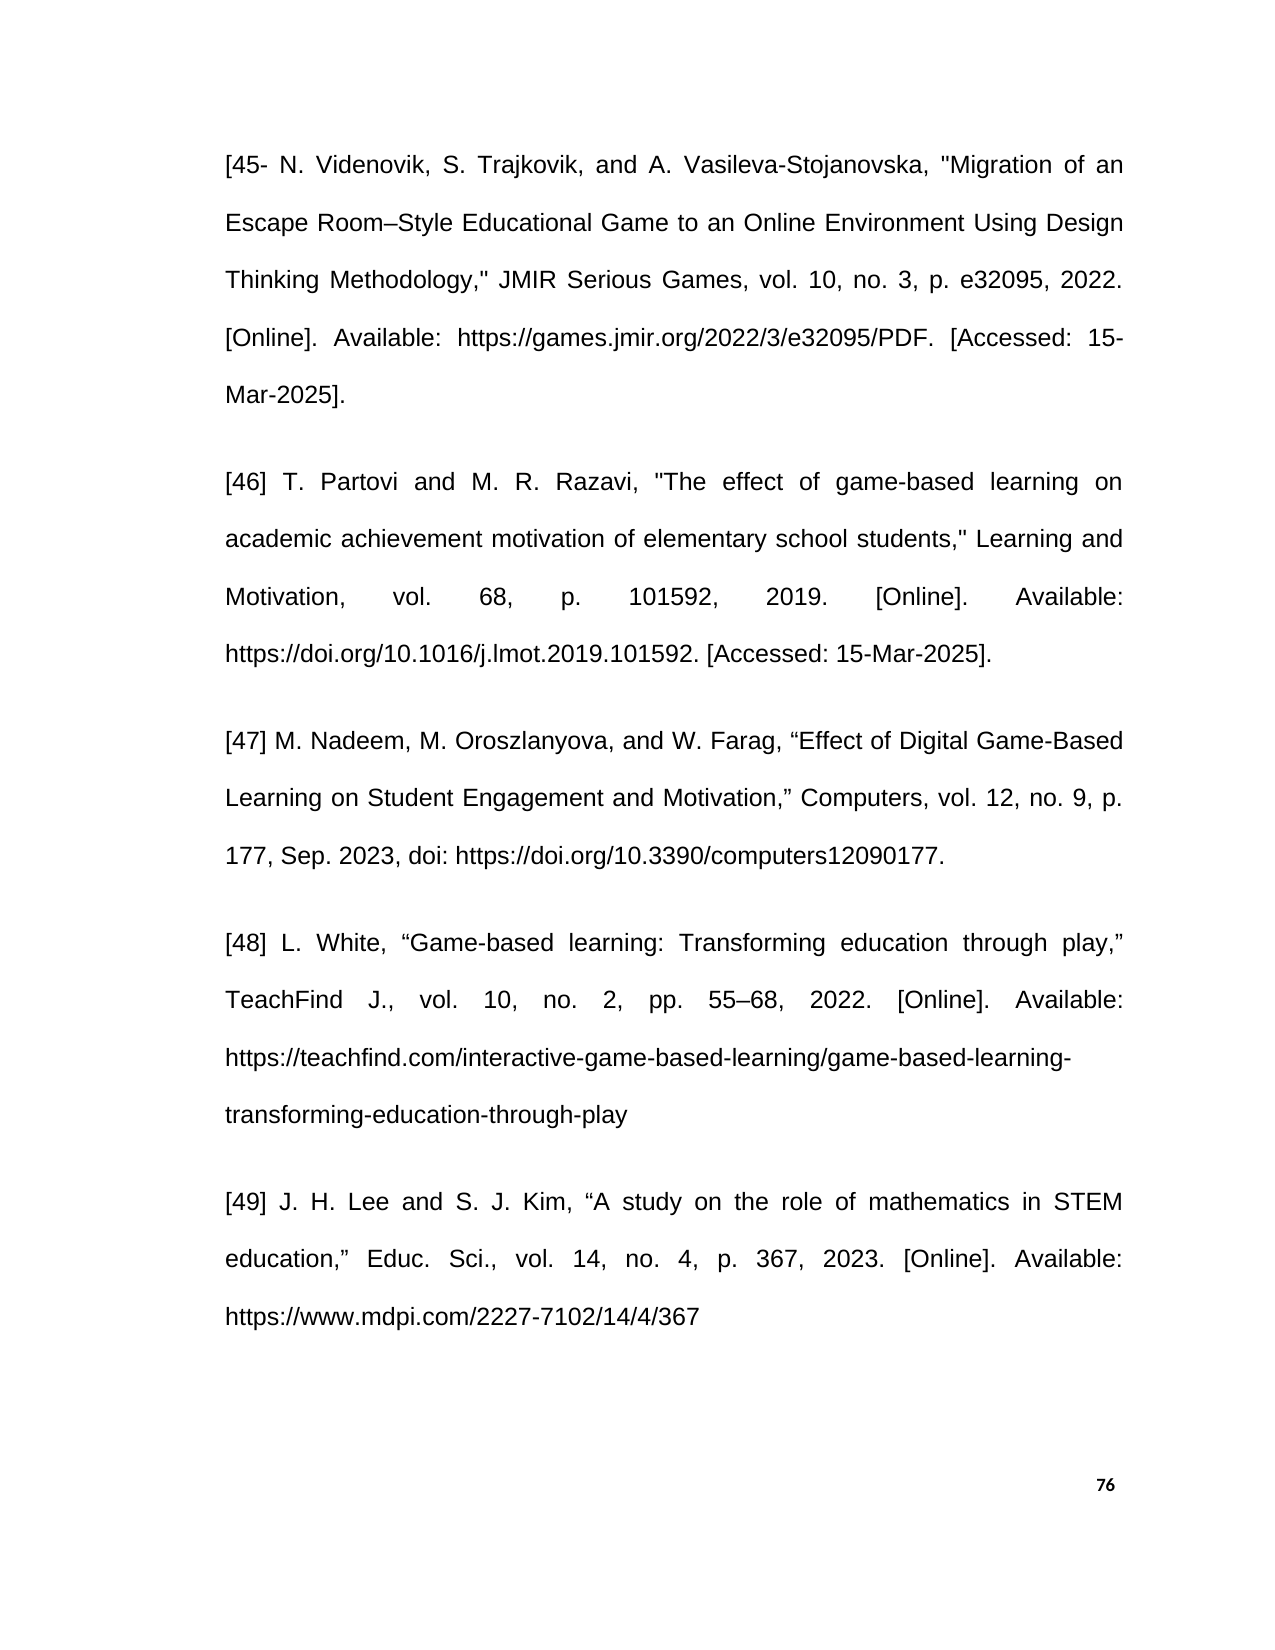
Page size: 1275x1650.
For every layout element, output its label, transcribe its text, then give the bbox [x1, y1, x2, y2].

list [48] L. White, “Game-based learning: Transforming education through play,” TeachFind J., vol. 10, no. 2, pp. 55–68, 2022. [Online]. Available: https://teachfind.com/interactive-game-based-learning/game-based-learning-transforming-education-through-play [225, 927, 1125, 1129]
list [45- N. Videnovik, S. Trajkovik, and A. Vasileva-Stojanovska, "Migration of an Escape Room–Style Educational Game to an Online Environment Using Design Thinking Methodology," JMIR Serious Games, vol. 10, no. 3, p. e32095, 2022. [Online]. Available: https://games.jmir.org/2022/3/e32095/PDF. [Accessed: 15-Mar-2025]. [225, 150, 1125, 409]
list [46] T. Partovi and M. R. Razavi, "The effect of game-based learning on academic achievement motivation of elementary school students," Learning and Motivation, vol. 68, p. 101592, 2019. [Online]. Available: https://doi.org/10.1016/j.lmot.2019.101592. [Accessed: 15-Mar-2025]. [225, 467, 1125, 668]
list [49] J. H. Lee and S. J. Kim, “A study on the role of mathematics in STEM education,” Educ. Sci., vol. 14, no. 4, p. 367, 2023. [Online]. Available: https://www.mdpi.com/2227-7102/14/4/367 [225, 1187, 1125, 1330]
list [47] M. Nadeem, M. Oroszlanyova, and W. Farag, “Effect of Digital Game-Based Learning on Student Engagement and Motivation,” Computers, vol. 12, no. 9, p. 177, Sep. 2023, doi: https://doi.org/10.3390/computers12090177. [225, 726, 1125, 869]
